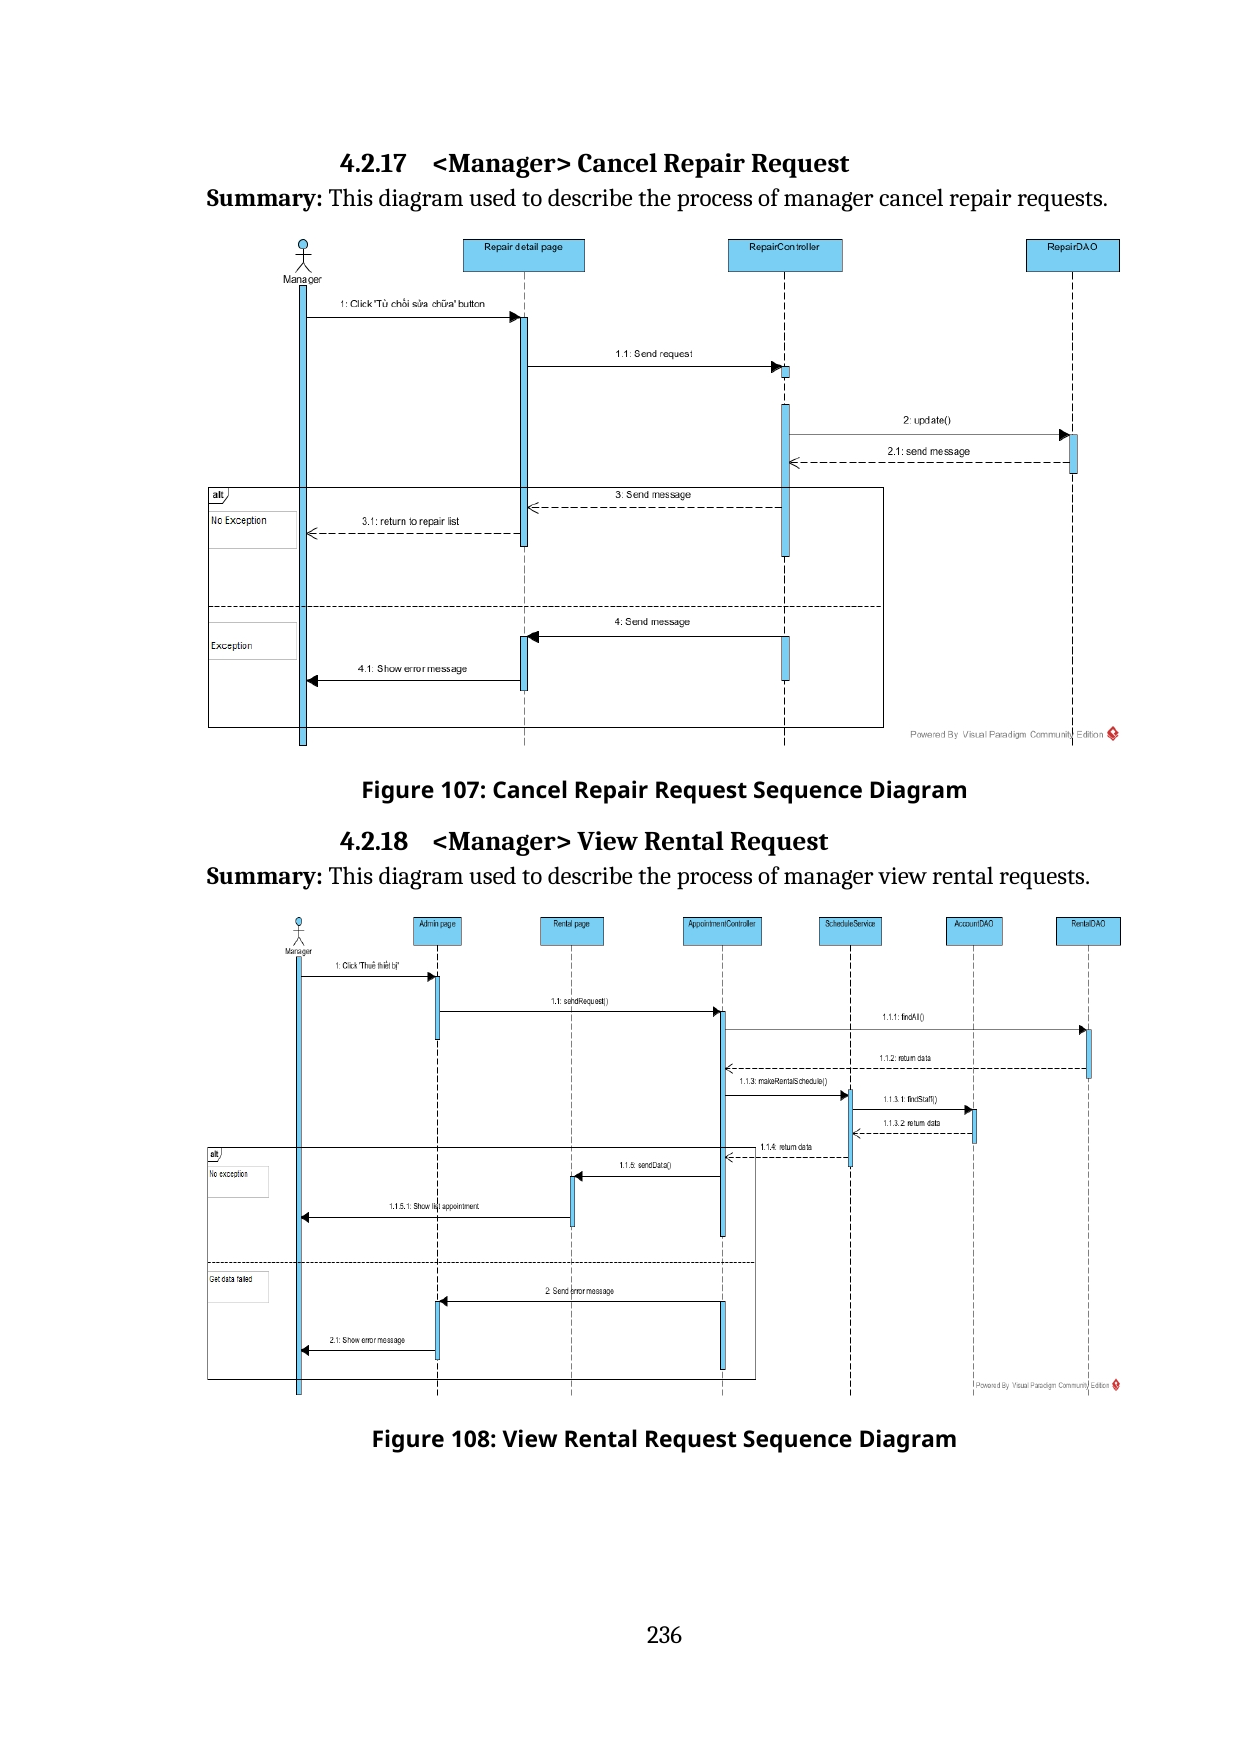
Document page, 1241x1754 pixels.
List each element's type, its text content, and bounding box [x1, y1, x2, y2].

picture [206, 915, 1123, 1398]
text Summary: This diagram used to describe the process of manager view rental requests. [207, 862, 1122, 890]
subtitle <Manager> Cancel Repair Request [340, 148, 1122, 179]
text Summary: This diagram used to describe the process of manager cancel repair requests. [207, 183, 1122, 212]
subtitle <Manager> View Rental Request [340, 826, 1122, 857]
picture [206, 237, 1123, 749]
